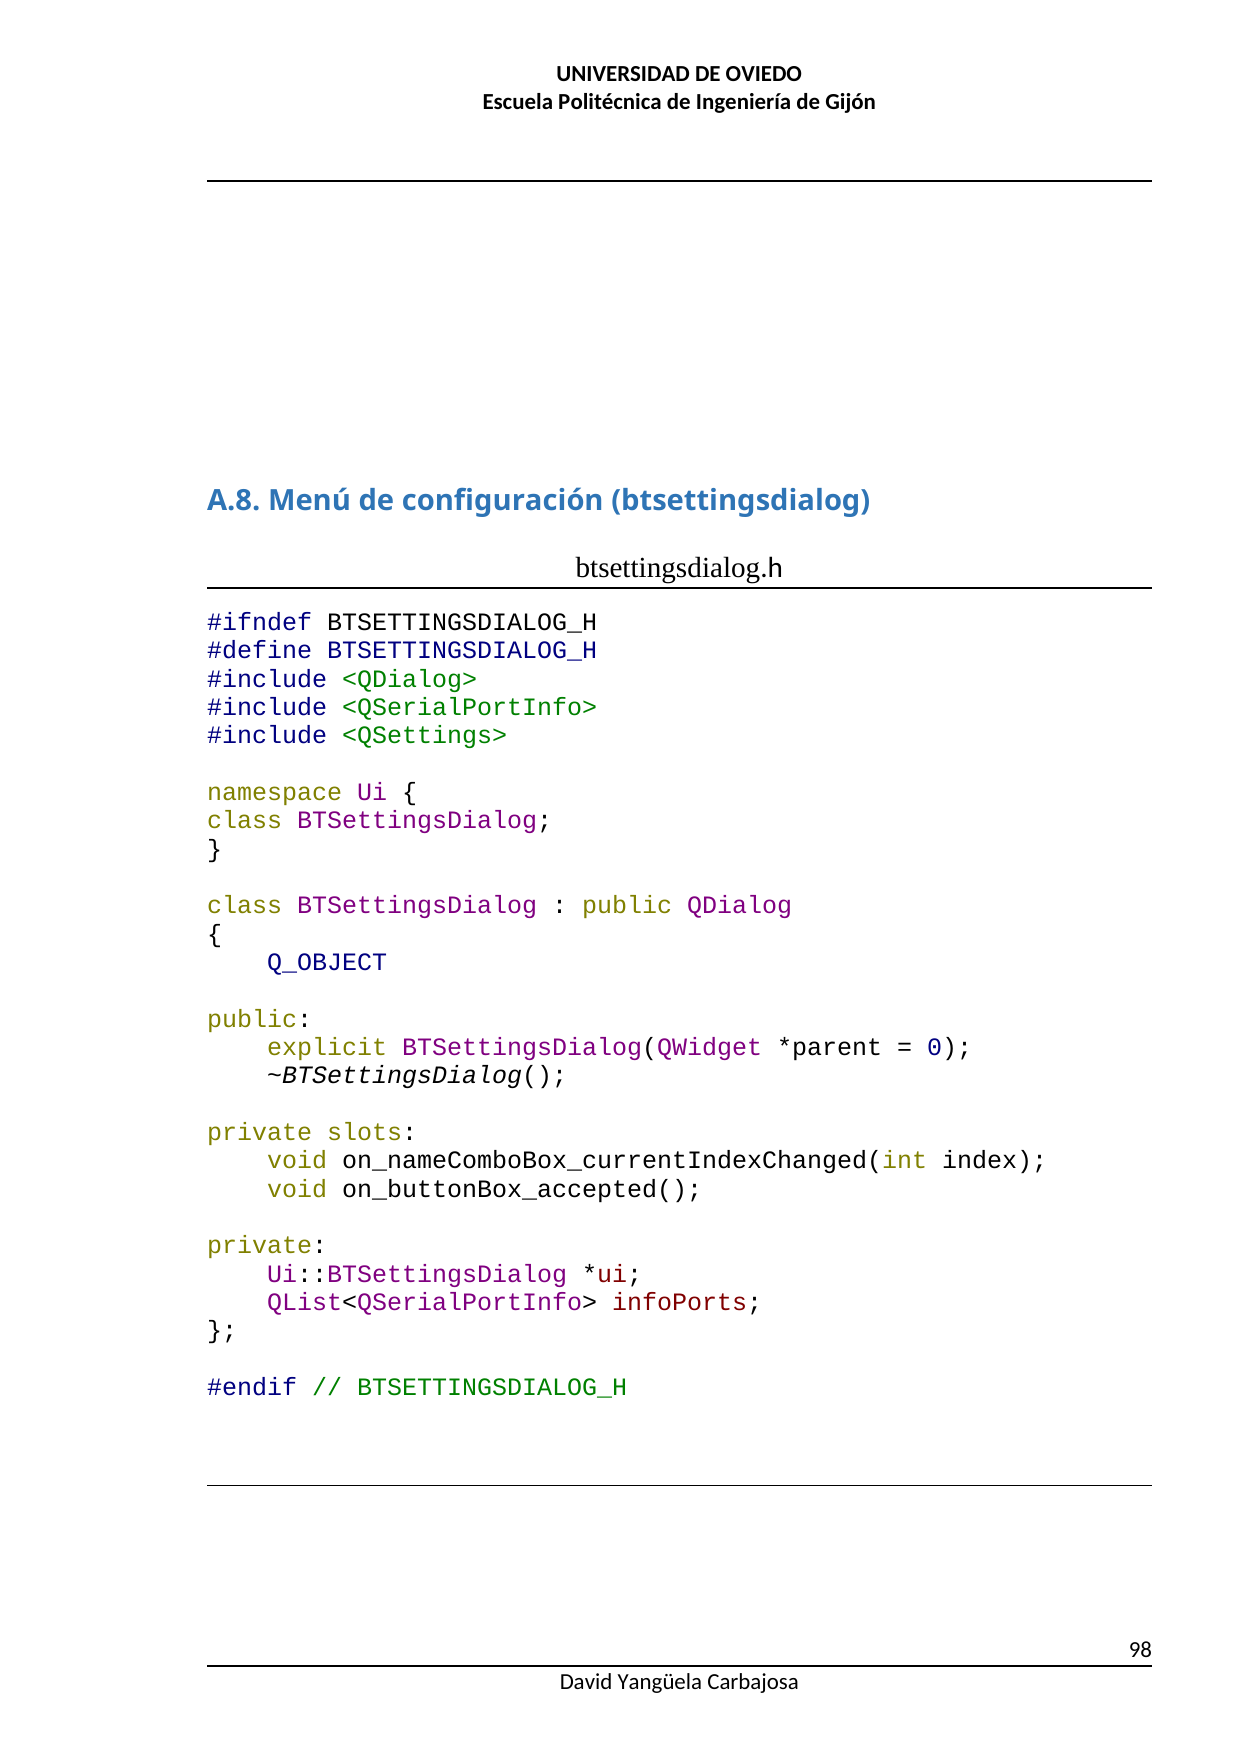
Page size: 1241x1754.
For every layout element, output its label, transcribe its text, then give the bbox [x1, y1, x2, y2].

text btsettingsdialog.h [207, 549, 1152, 587]
text }; [207, 1318, 1152, 1346]
text class BTSettingsDialog : public QDialog [207, 893, 1152, 921]
text Ui::BTSettingsDialog *ui; [207, 1261, 1152, 1289]
text ~BTSettingsDialog(); [207, 1063, 1152, 1091]
text Q_OBJECT [207, 949, 1152, 978]
text public: [207, 1006, 1152, 1034]
text #endif // BTSETTINGSDIALOG_H [207, 1374, 1152, 1403]
text { [207, 921, 1152, 949]
text QList<QSerialPortInfo> infoPorts; [207, 1289, 1152, 1318]
text void on_nameComboBox_currentIndexChanged(int index); [207, 1148, 1152, 1176]
text explicit BTSettingsDialog(QWidget *parent = 0); [207, 1034, 1152, 1063]
text #include <QSerialPortInfo> [207, 694, 1152, 723]
text void on_buttonBox_accepted(); [207, 1176, 1152, 1204]
text #include <QDialog> [207, 666, 1152, 694]
text class BTSettingsDialog; [207, 808, 1152, 836]
text #ifndef BTSETTINGSDIALOG_H [207, 609, 1152, 638]
subtitle A.8. Menú de configuración (btsettingsdialog) [207, 479, 1152, 518]
text #include <QSettings> [207, 723, 1152, 751]
text namespace Ui { [207, 779, 1152, 808]
text } [207, 836, 1152, 864]
text private slots: [207, 1119, 1152, 1148]
text private: [207, 1233, 1152, 1261]
text #define BTSETTINGSDIALOG_H [207, 638, 1152, 666]
